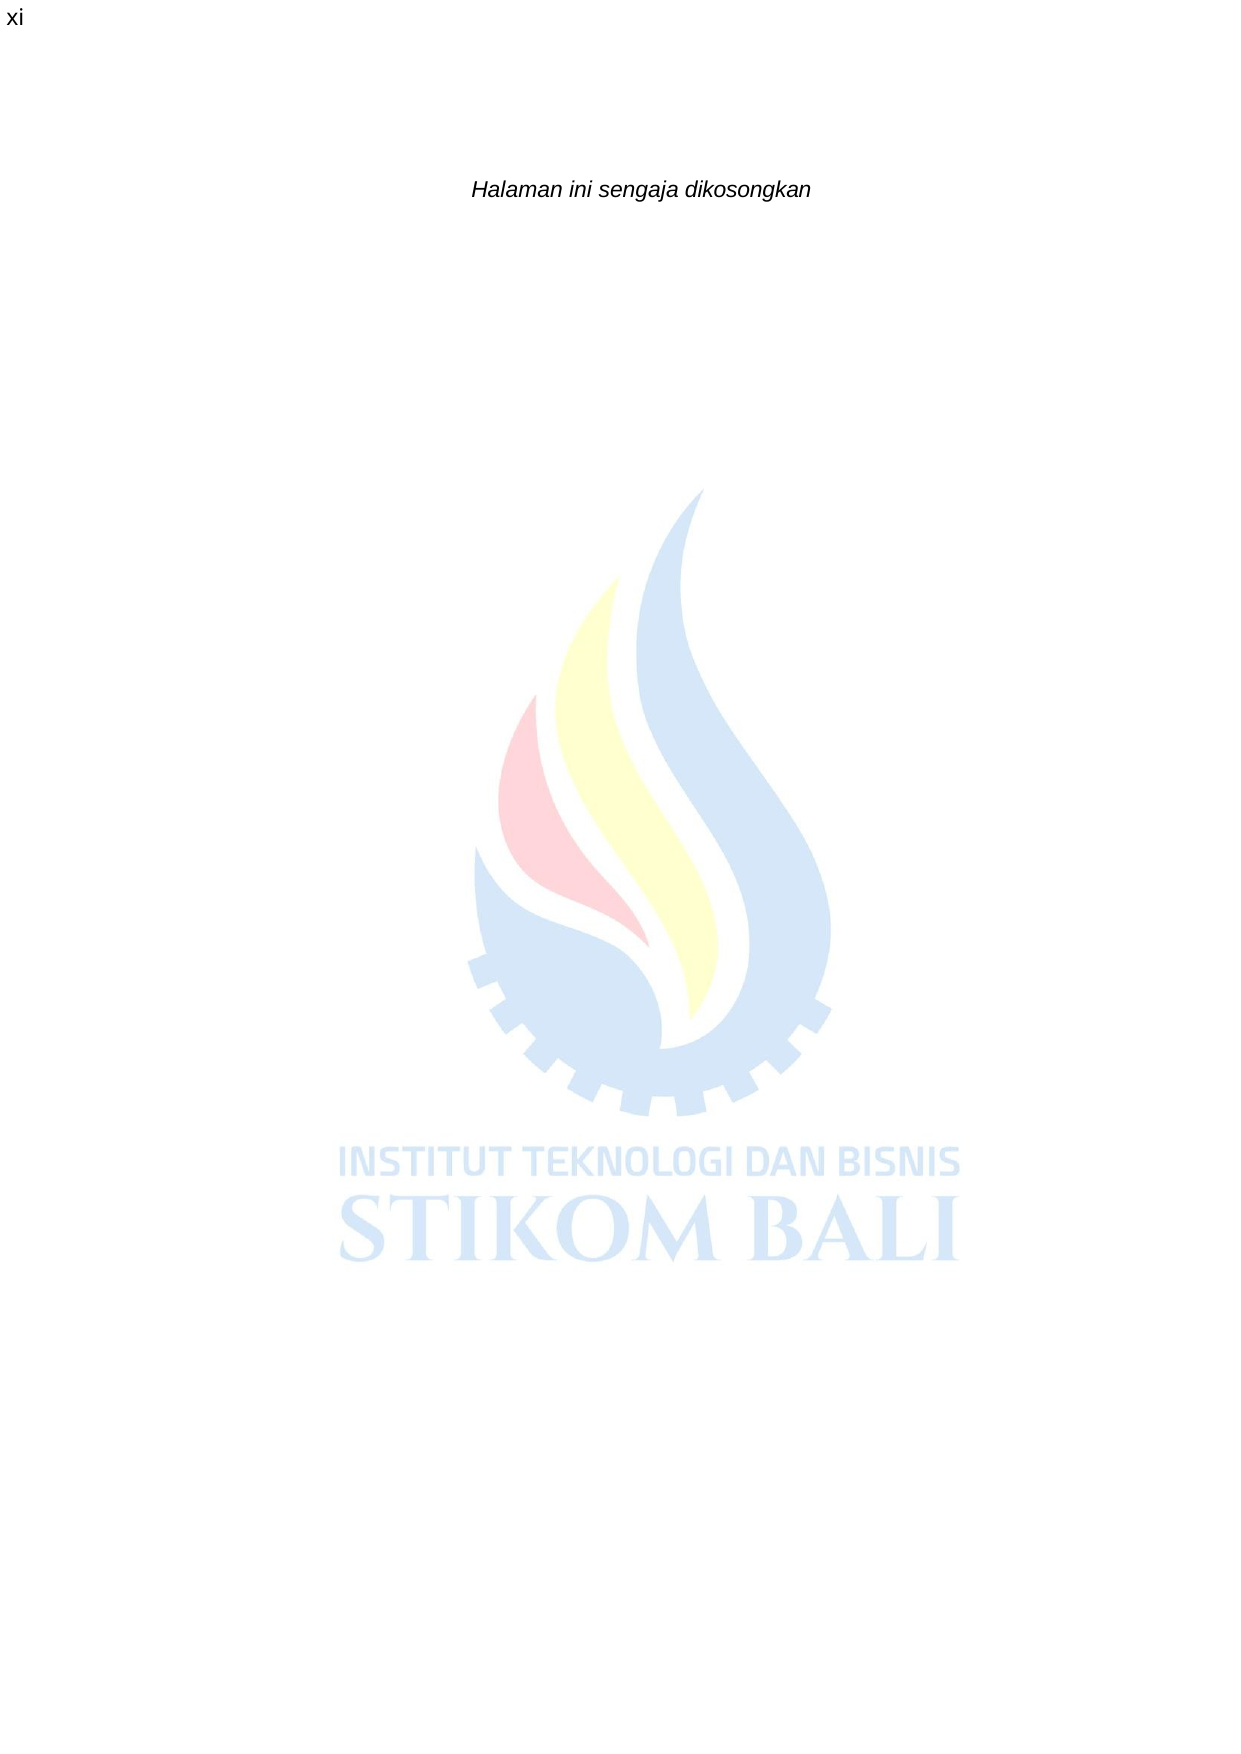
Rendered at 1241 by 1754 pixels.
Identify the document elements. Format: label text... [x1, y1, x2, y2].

picture [332, 485, 969, 1272]
text Halaman ini sengaja dikosongkan [471, 176, 1178, 202]
